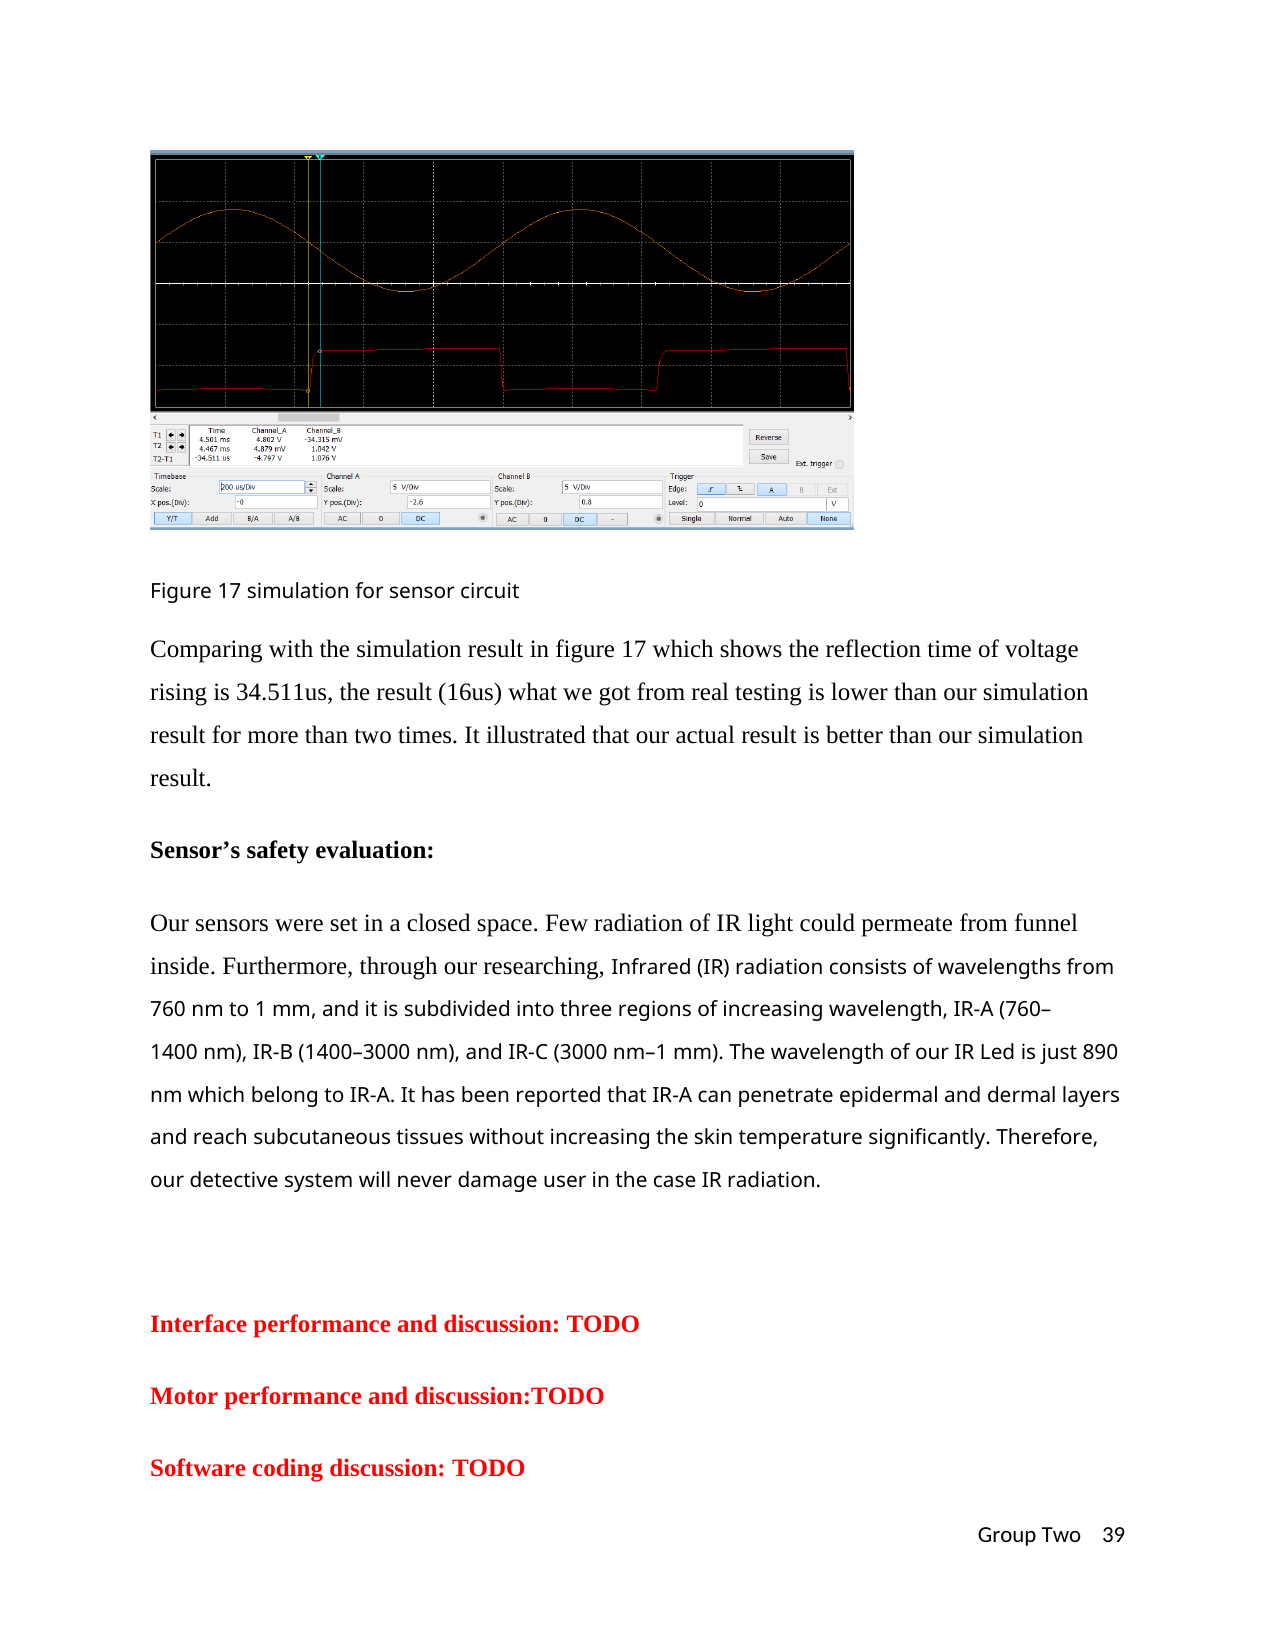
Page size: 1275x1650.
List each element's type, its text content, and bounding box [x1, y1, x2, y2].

text Interface performance and discussion: TODO [150, 1309, 1125, 1338]
text Sensor’s safety evaluation: [150, 835, 1125, 864]
text Motor performance and discussion:TODO [150, 1381, 1125, 1410]
text Comparing with the simulation result in figure 17 which shows the reflection time of voltage rising is 34.511us, the result (16us) what we got from real testing is lower than our simulation result for more than two times. It illustrated that our actual result is better than our simulation result. [150, 634, 1125, 792]
text Software coding discussion: TODO [150, 1453, 1125, 1482]
text Our sensors were set in a closed space. Few radiation of IR light could permeate from funnel inside. Furthermore, through our researching, Infrared (IR) radiation consists of wavelengths from 760 nm to 1 mm, and it is subdivided into three regions of increasing wavelength, IR-A (760–1400 nm), IR-B (1400–3000 nm), and IR-C (3000 nm–1 mm). The wavelength of our IR Led is just 890 nm which belong to IR-A. It has been reported that IR-A can penetrate epidermal and dermal layers and reach subcutaneous tissues without increasing the skin temperature significantly. Therefore, our detective system will never damage user in the case IR radiation. [150, 908, 1125, 1193]
picture [150, 150, 854, 530]
